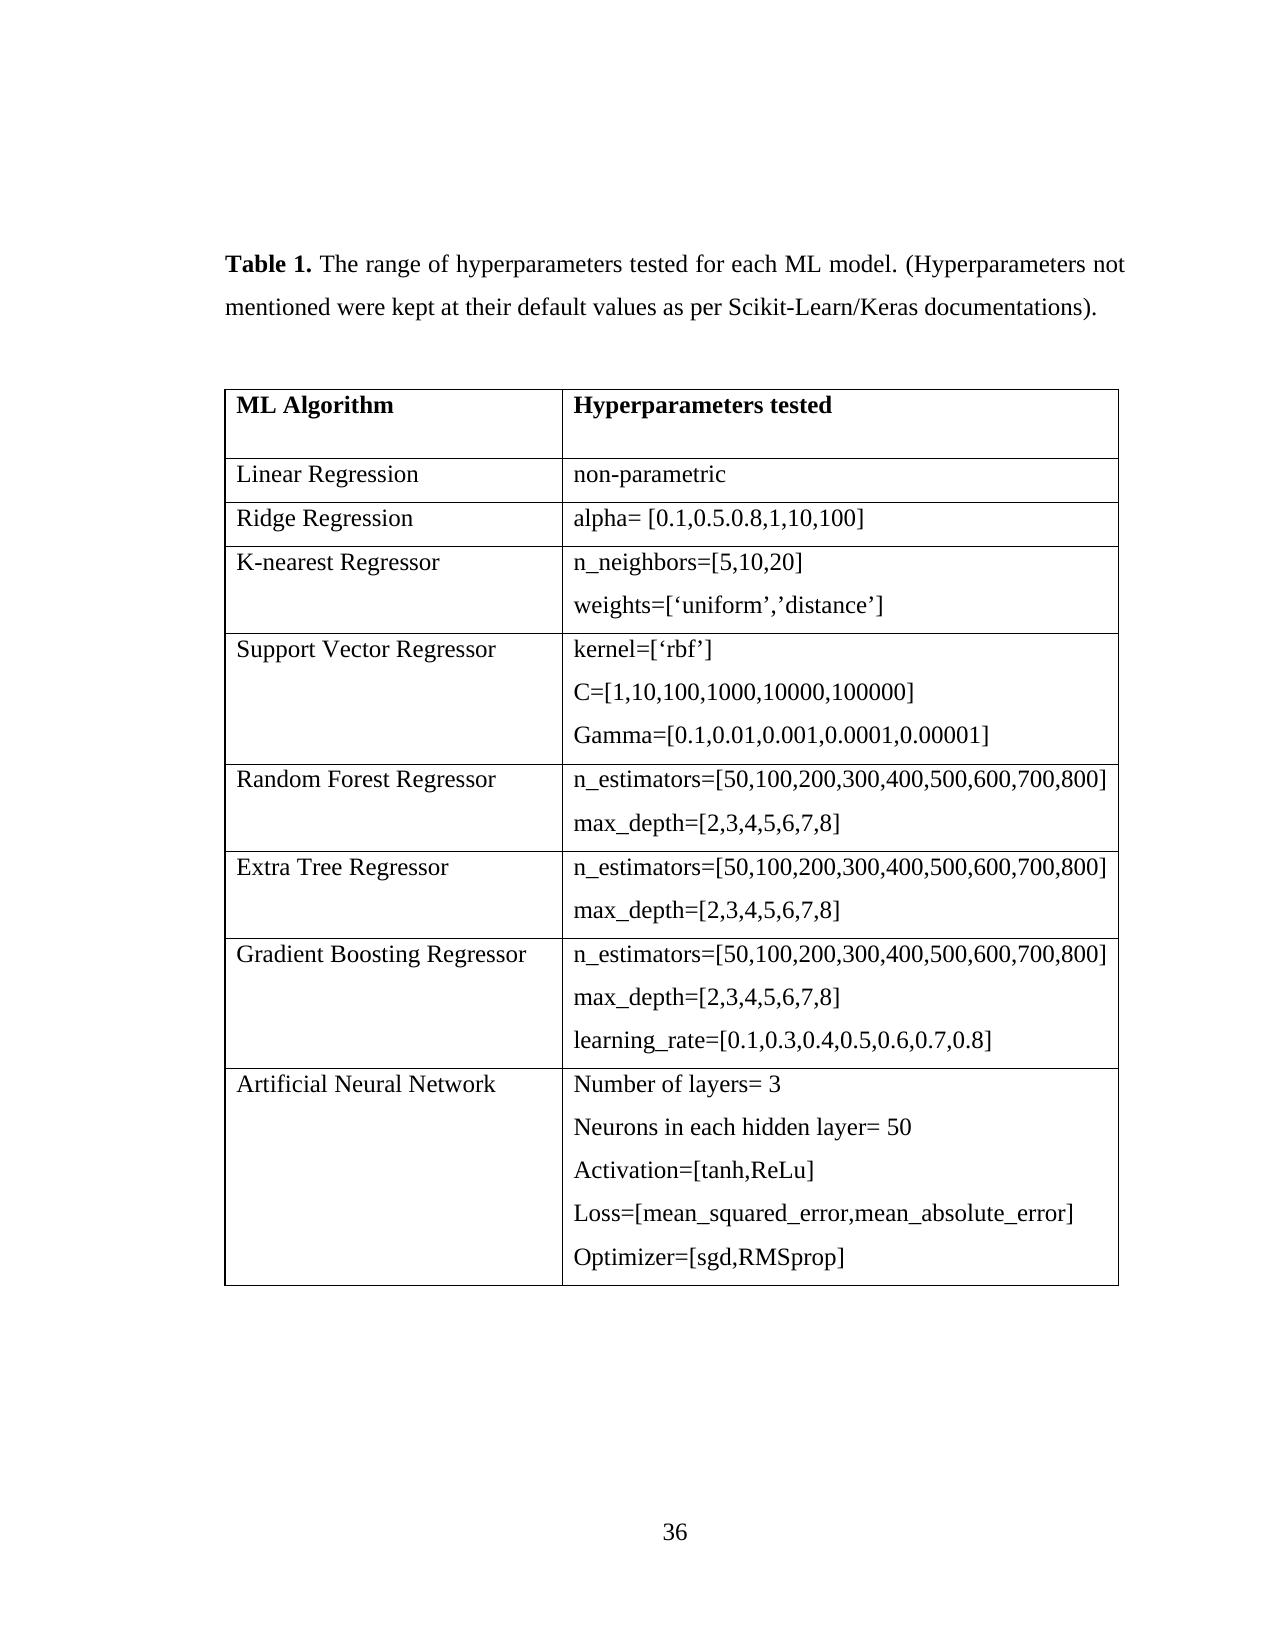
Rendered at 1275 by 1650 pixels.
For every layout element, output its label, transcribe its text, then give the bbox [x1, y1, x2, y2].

table_cell kernel=[‘rbf’] C=[1,10,100,1000,10000,100000] Gamma=[0.1,0.01,0.001,0.0001,0.00001] [563, 634, 1118, 763]
table_cell n_neighbors=[5,10,20] weights=[‘uniform’,’distance’] [563, 547, 1118, 633]
table_cell alpha= [0.1,0.5.0.8,1,10,100] [563, 503, 1118, 546]
table_cell Gradient Boosting Regressor [226, 939, 562, 1068]
table_cell Support Vector Regressor [226, 634, 562, 763]
table_cell Extra Tree Regressor [226, 852, 562, 938]
table_cell n_estimators=[50,100,200,300,400,500,600,700,800] max_depth=[2,3,4,5,6,7,8] [563, 765, 1118, 851]
table_header Hyperparameters tested [563, 390, 1118, 458]
table_cell Artificial Neural Network [226, 1069, 562, 1285]
table_cell Number of layers= 3 Neurons in each hidden layer= 50 Activation=[tanh,ReLu] Loss=[mean_squared_error,mean_absolute_error] Optimizer=[sgd,RMSprop] [563, 1069, 1118, 1285]
table_cell Linear Regression [226, 459, 562, 502]
table_cell non-parametric [563, 459, 1118, 502]
table_cell n_estimators=[50,100,200,300,400,500,600,700,800] max_depth=[2,3,4,5,6,7,8] [563, 852, 1118, 938]
table_cell n_estimators=[50,100,200,300,400,500,600,700,800] max_depth=[2,3,4,5,6,7,8] learning_rate=[0.1,0.3,0.4,0.5,0.6,0.7,0.8] [563, 939, 1118, 1068]
table_cell Random Forest Regressor [226, 765, 562, 851]
table_cell Ridge Regression [226, 503, 562, 546]
text Table 1. The range of hyperparameters tested for each ML model. (Hyperparameters not mentioned were kept at their default values as per Scikit-Learn/Keras documentations). [225, 249, 1125, 321]
table_cell K-nearest Regressor [226, 547, 562, 633]
table_header ML Algorithm [226, 390, 562, 458]
